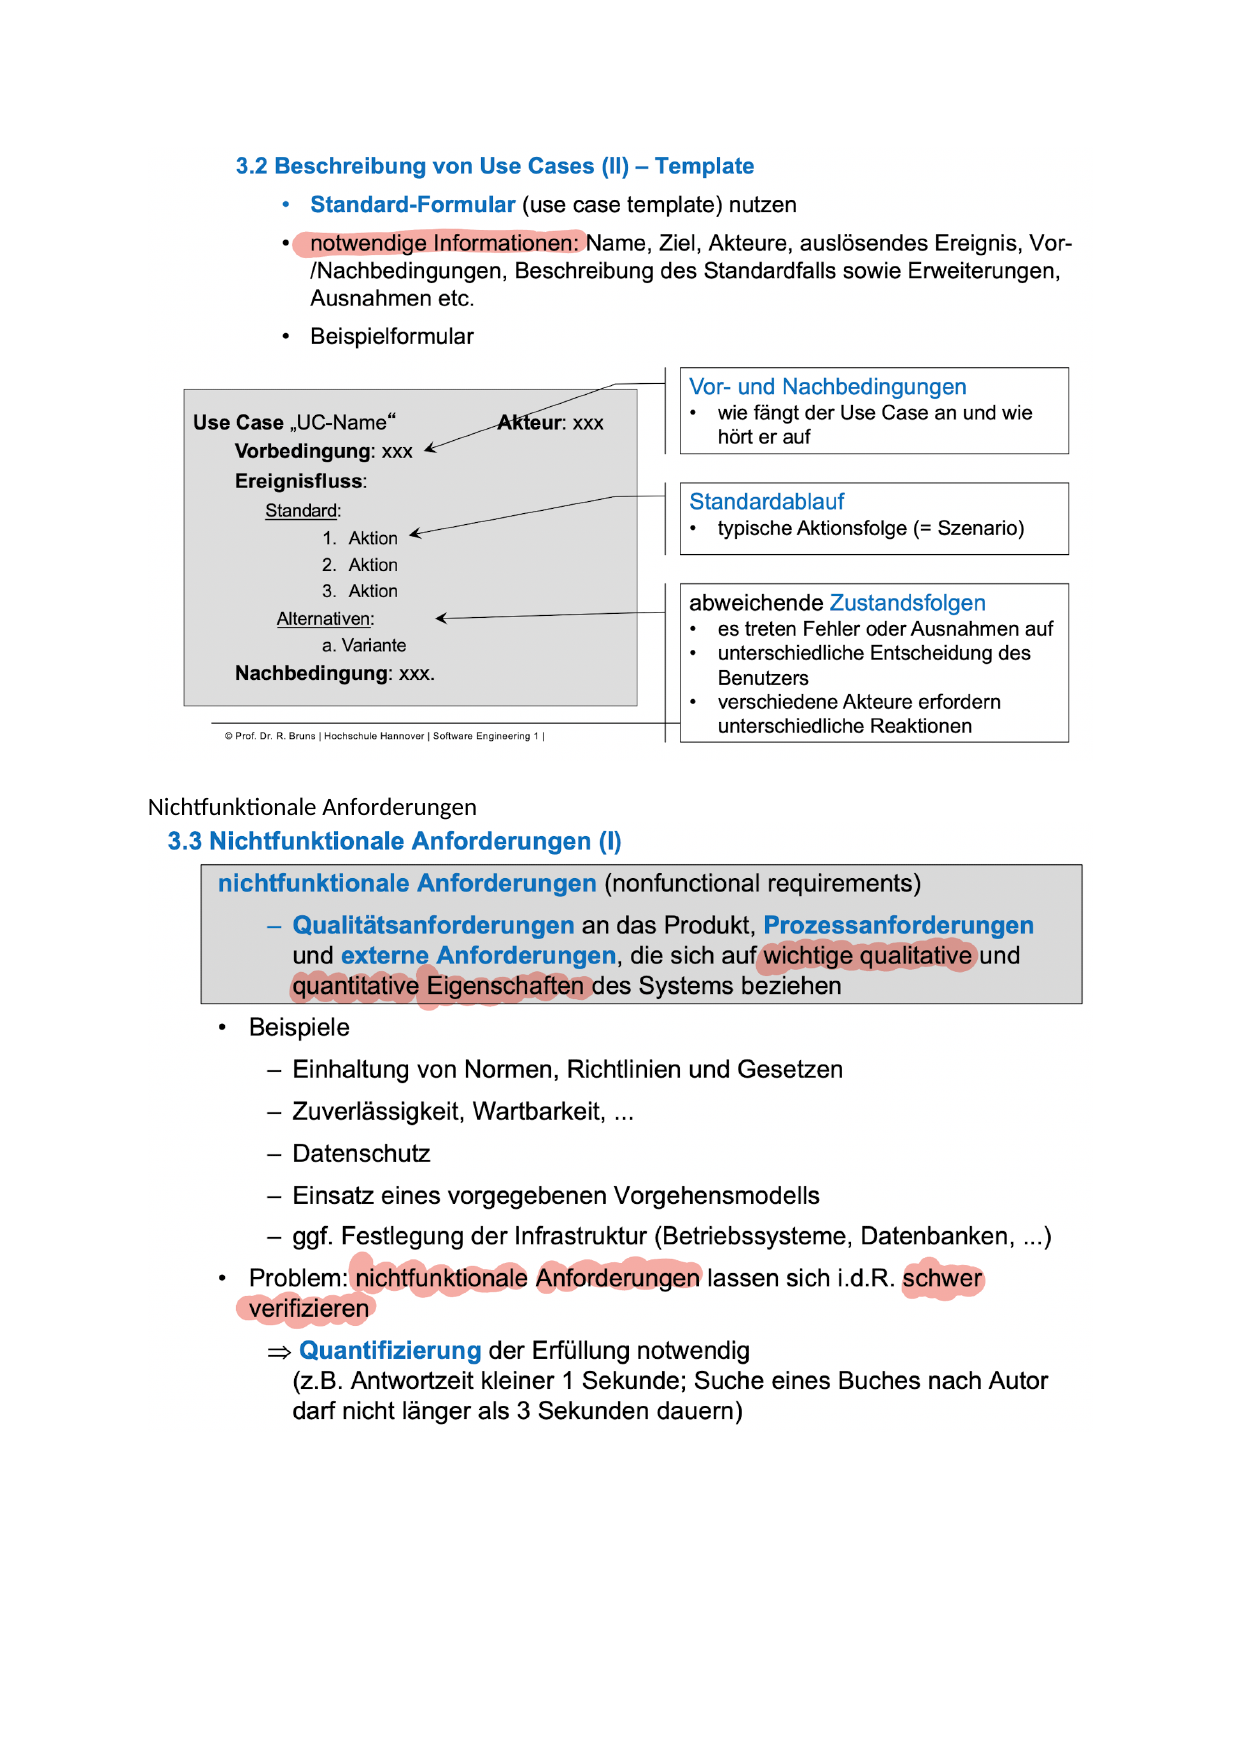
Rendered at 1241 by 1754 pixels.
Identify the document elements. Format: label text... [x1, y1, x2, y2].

picture [147, 822, 1093, 1432]
picture [147, 147, 1093, 761]
text Nichtfunktionale Anforderungen [148, 791, 1093, 822]
